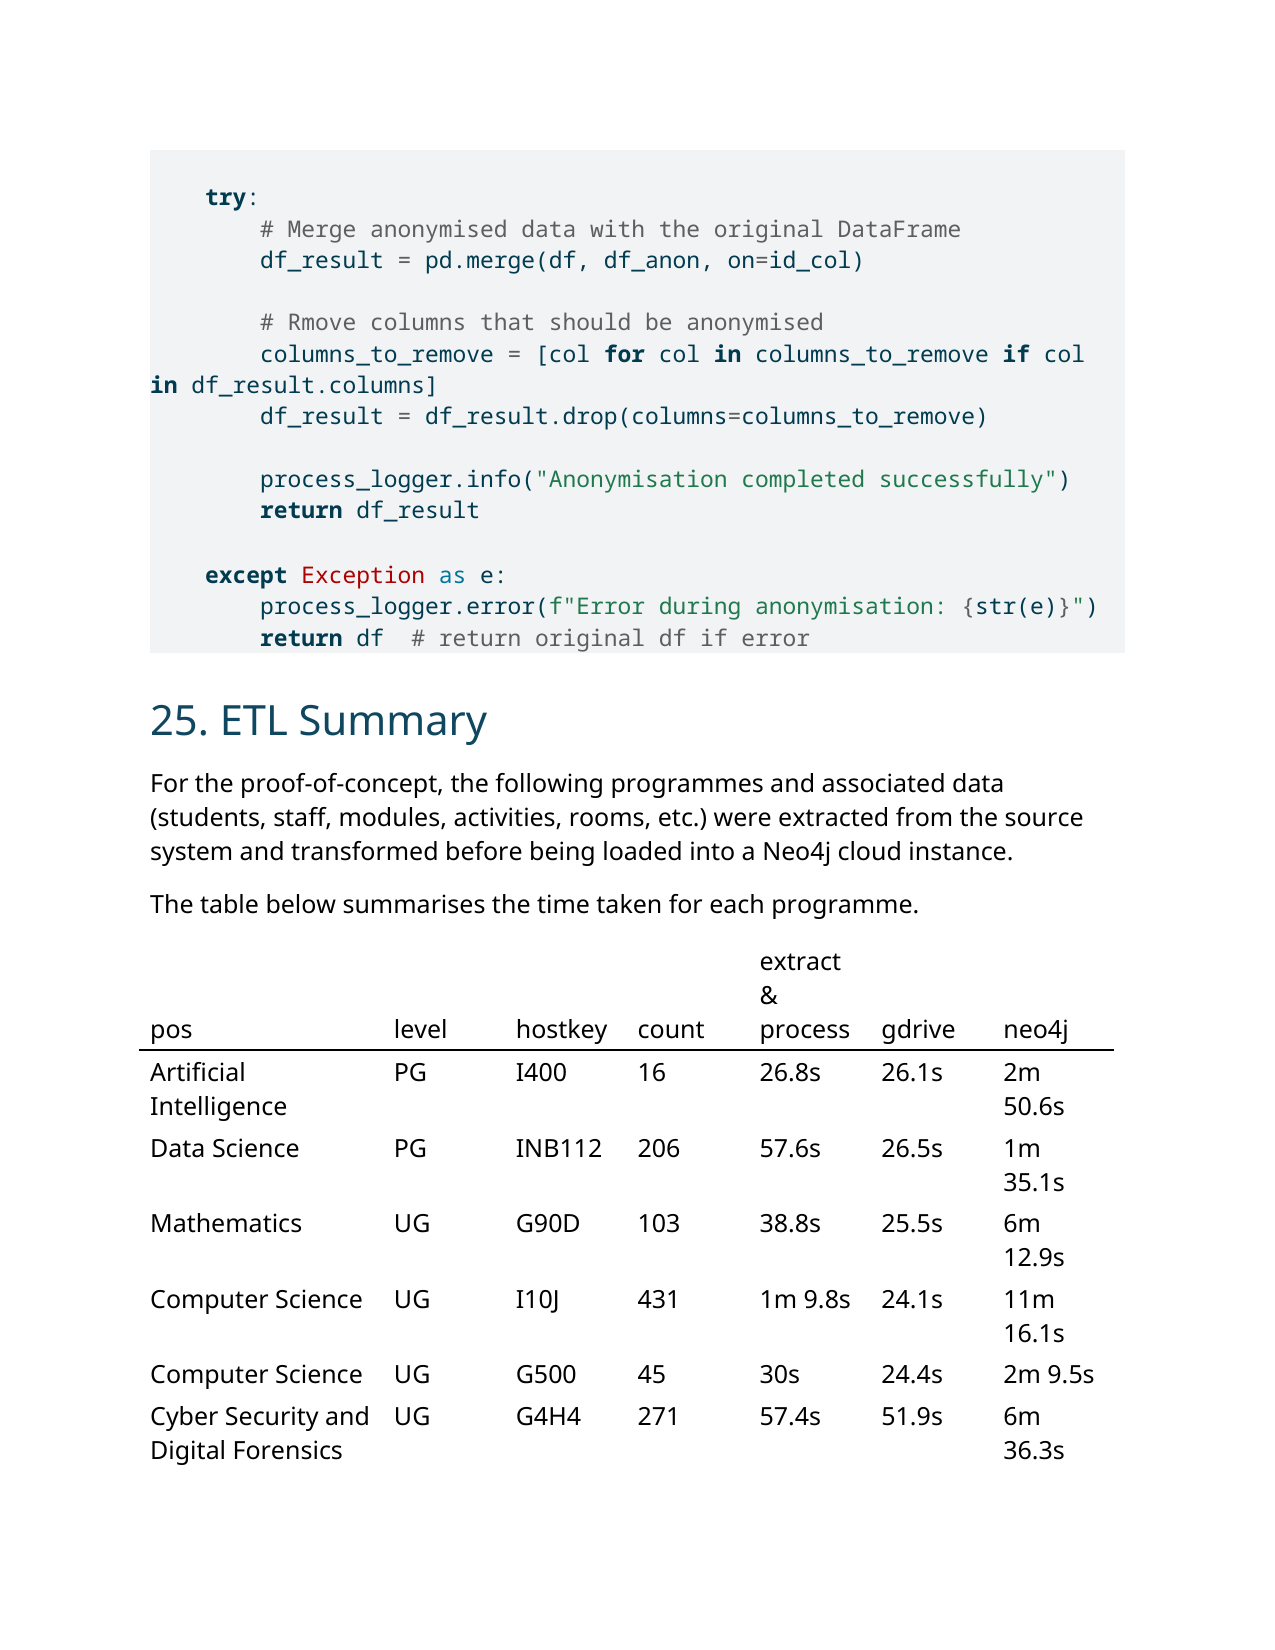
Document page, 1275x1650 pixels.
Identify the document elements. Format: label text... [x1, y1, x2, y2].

table_cell 1m 9.8s [748, 1278, 870, 1353]
table_cell 26.1s [870, 1051, 992, 1126]
table_cell UG [383, 1278, 504, 1353]
table_cell Cyber Security and Digital Forensics [139, 1395, 382, 1471]
table_cell 16 [626, 1051, 748, 1126]
table_header hostkey [504, 940, 626, 1049]
table_cell 24.4s [870, 1353, 992, 1395]
table_cell 38.8s [748, 1202, 870, 1278]
table_cell PG [383, 1126, 504, 1202]
table_cell Data Science [139, 1126, 382, 1202]
table_cell 26.8s [748, 1051, 870, 1126]
table_cell 1m 35.1s [992, 1126, 1114, 1202]
table_cell 6m 12.9s [992, 1202, 1114, 1278]
text The table below summarises the time taken for each programme. [150, 887, 1125, 921]
table_cell 25.5s [870, 1202, 992, 1278]
table_cell 2m 50.6s [992, 1051, 1114, 1126]
table_cell 57.4s [748, 1395, 870, 1471]
table_cell PG [383, 1051, 504, 1126]
table_header pos [139, 940, 382, 1049]
table_cell I10J [504, 1278, 626, 1353]
table_cell 2m 9.5s [992, 1353, 1114, 1395]
table_cell Computer Science [139, 1278, 382, 1353]
table_cell 57.6s [748, 1126, 870, 1202]
table_header neo4j [992, 940, 1114, 1049]
table_header level [383, 940, 504, 1049]
table_cell 24.1s [870, 1278, 992, 1353]
table_cell G500 [504, 1353, 626, 1395]
table_header count [626, 940, 748, 1049]
table_cell 51.9s [870, 1395, 992, 1471]
text For the proof-of-concept, the following programmes and associated data (students, staff, modules, activities, rooms, etc.) were extracted from the source system and transformed before being loaded into a Neo4j cloud instance. [150, 766, 1125, 868]
table_cell UG [383, 1395, 504, 1471]
table_cell 431 [626, 1278, 748, 1353]
table_cell Computer Science [139, 1353, 382, 1395]
table_cell I400 [504, 1051, 626, 1126]
table_cell G90D [504, 1202, 626, 1278]
table_cell 103 [626, 1202, 748, 1278]
table_cell UG [383, 1202, 504, 1278]
table_cell 206 [626, 1126, 748, 1202]
table_cell Mathematics [139, 1202, 382, 1278]
table_cell 45 [626, 1353, 748, 1395]
table_cell G4H4 [504, 1395, 626, 1471]
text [150, 150, 1125, 653]
table_cell 6m 36.3s [992, 1395, 1114, 1471]
table_cell INB112 [504, 1126, 626, 1202]
table_cell 26.5s [870, 1126, 992, 1202]
table_header gdrive [870, 940, 992, 1049]
subtitle 25. ETL Summary [150, 690, 1125, 747]
table_cell UG [383, 1353, 504, 1395]
table_cell 271 [626, 1395, 748, 1471]
table_cell 11m 16.1s [992, 1278, 1114, 1353]
table_cell 30s [748, 1353, 870, 1395]
table_cell Artificial Intelligence [139, 1051, 382, 1126]
table_header extract & process [748, 940, 870, 1049]
